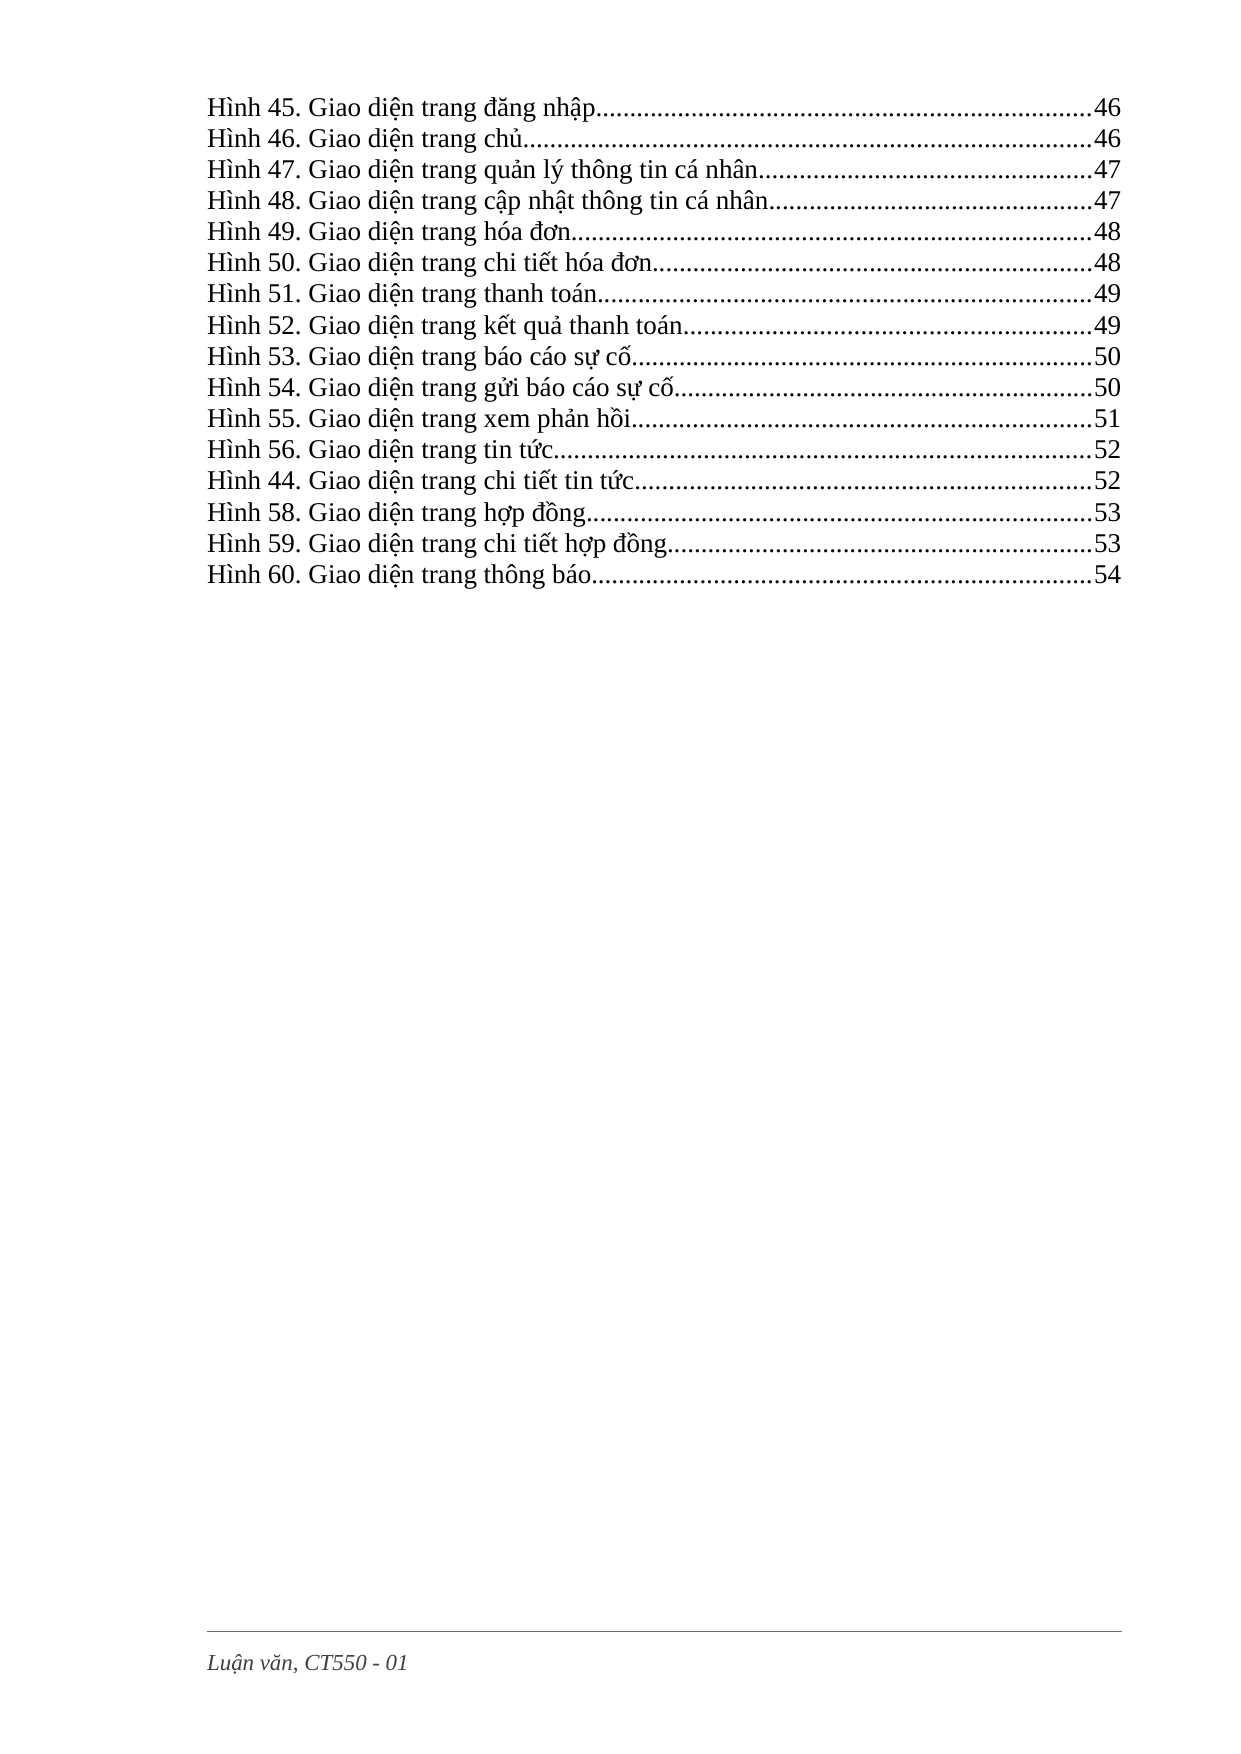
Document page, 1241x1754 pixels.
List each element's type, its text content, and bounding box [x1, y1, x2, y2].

text Hình 46. Giao diện trang chủ 46 [207, 122, 1122, 153]
text Hình 47. Giao diện trang quản lý thông tin cá nhân 47 [207, 153, 1122, 184]
text Hình 48. Giao diện trang cập nhật thông tin cá nhân 47 [207, 184, 1122, 215]
text Hình 52. Giao diện trang kết quả thanh toán 49 [207, 309, 1122, 340]
text Hình 58. Giao diện trang hợp đồng 53 [207, 496, 1122, 527]
text Hình 60. Giao diện trang thông báo. 54 [207, 558, 1122, 589]
text Hình 55. Giao diện trang xem phản hồi 51 [207, 402, 1122, 433]
text Hình 53. Giao diện trang báo cáo sự cố 50 [207, 340, 1122, 371]
text Hình 49. Giao diện trang hóa đơn 48 [207, 215, 1122, 246]
text Hình 51. Giao diện trang thanh toán 49 [207, 278, 1122, 309]
text Hình 50. Giao diện trang chi tiết hóa đơn 48 [207, 246, 1122, 278]
text Hình 59. Giao diện trang chi tiết hợp đồng 53 [207, 527, 1122, 558]
text Hình 54. Giao diện trang gửi báo cáo sự cố 50 [207, 371, 1122, 402]
text Hình 45. Giao diện trang đăng nhập 46 [207, 91, 1122, 122]
text Hình 56. Giao diện trang tin tức 52 [207, 433, 1122, 464]
text Hình 44. Giao diện trang chi tiết tin tức 52 [207, 464, 1122, 496]
